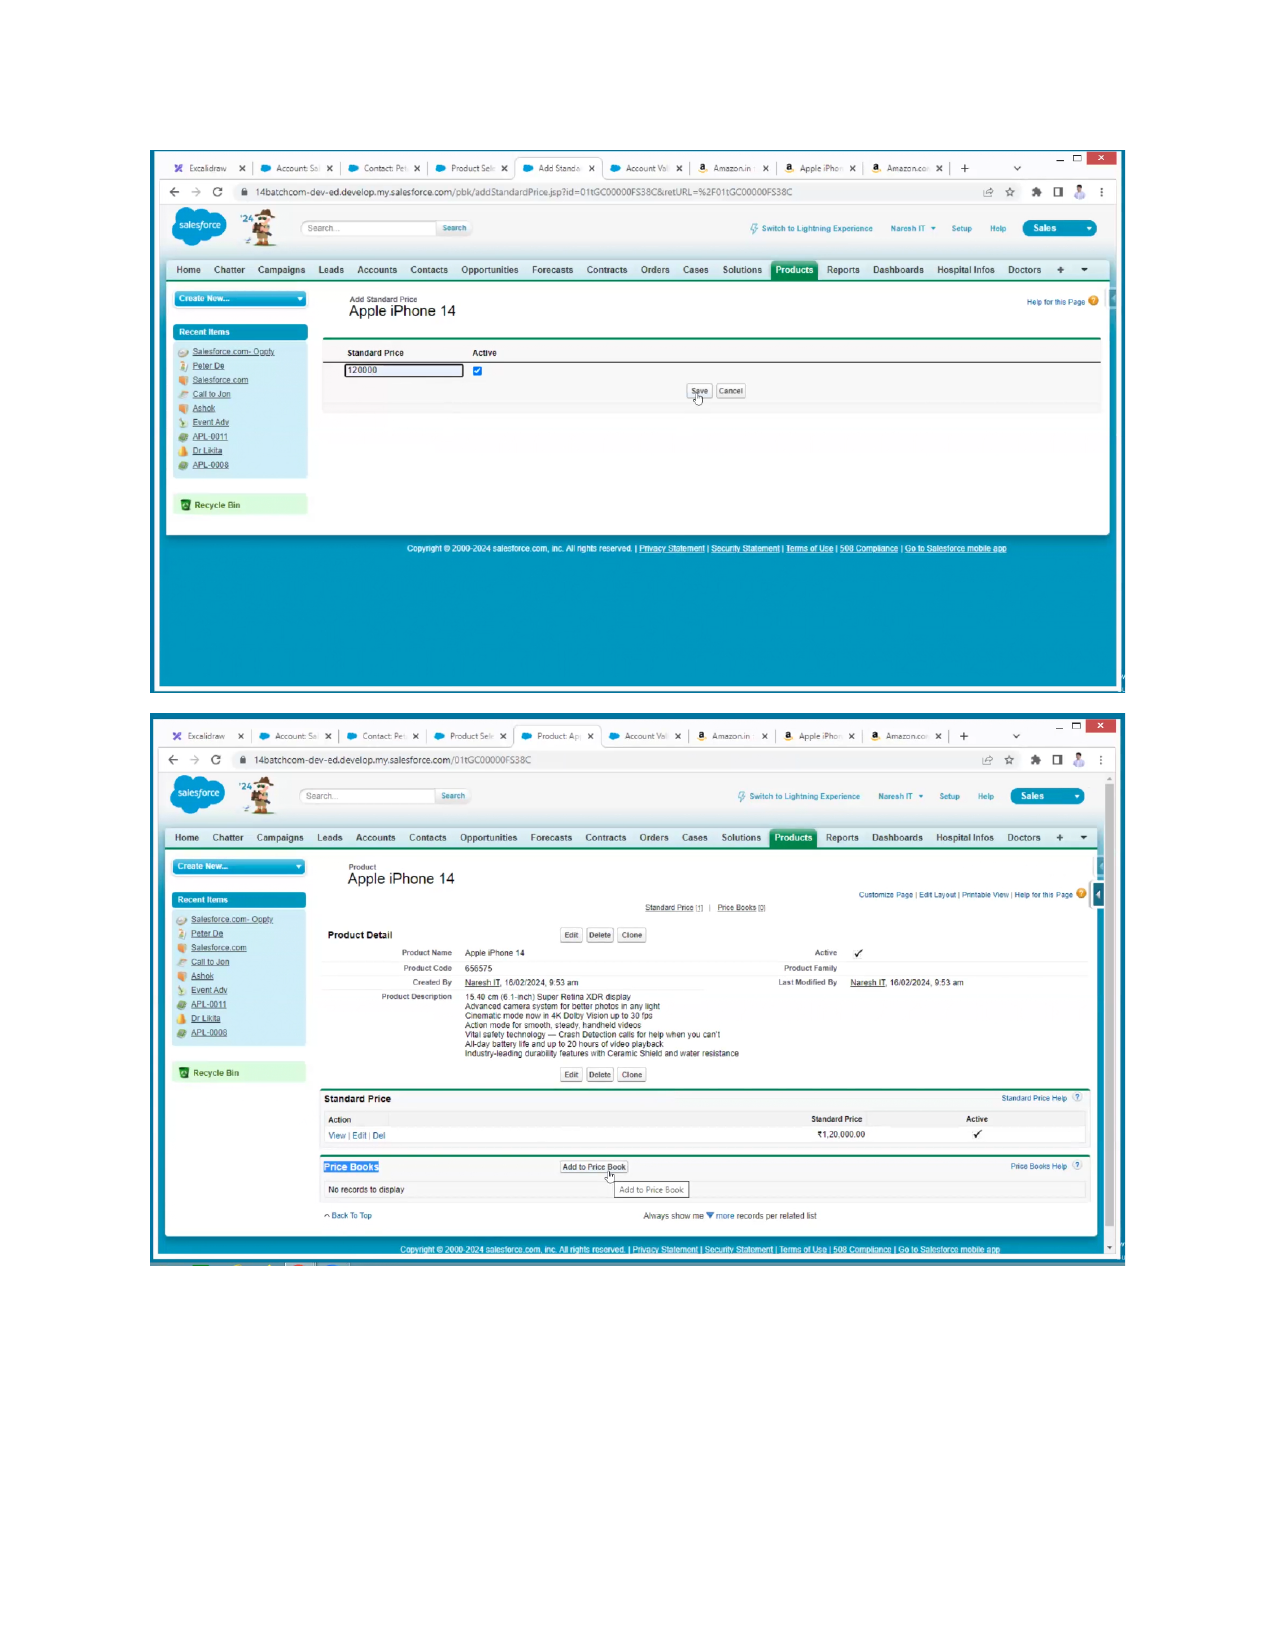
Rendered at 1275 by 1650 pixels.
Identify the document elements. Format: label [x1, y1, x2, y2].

picture [155, 150, 1125, 691]
picture [153, 719, 1125, 1259]
